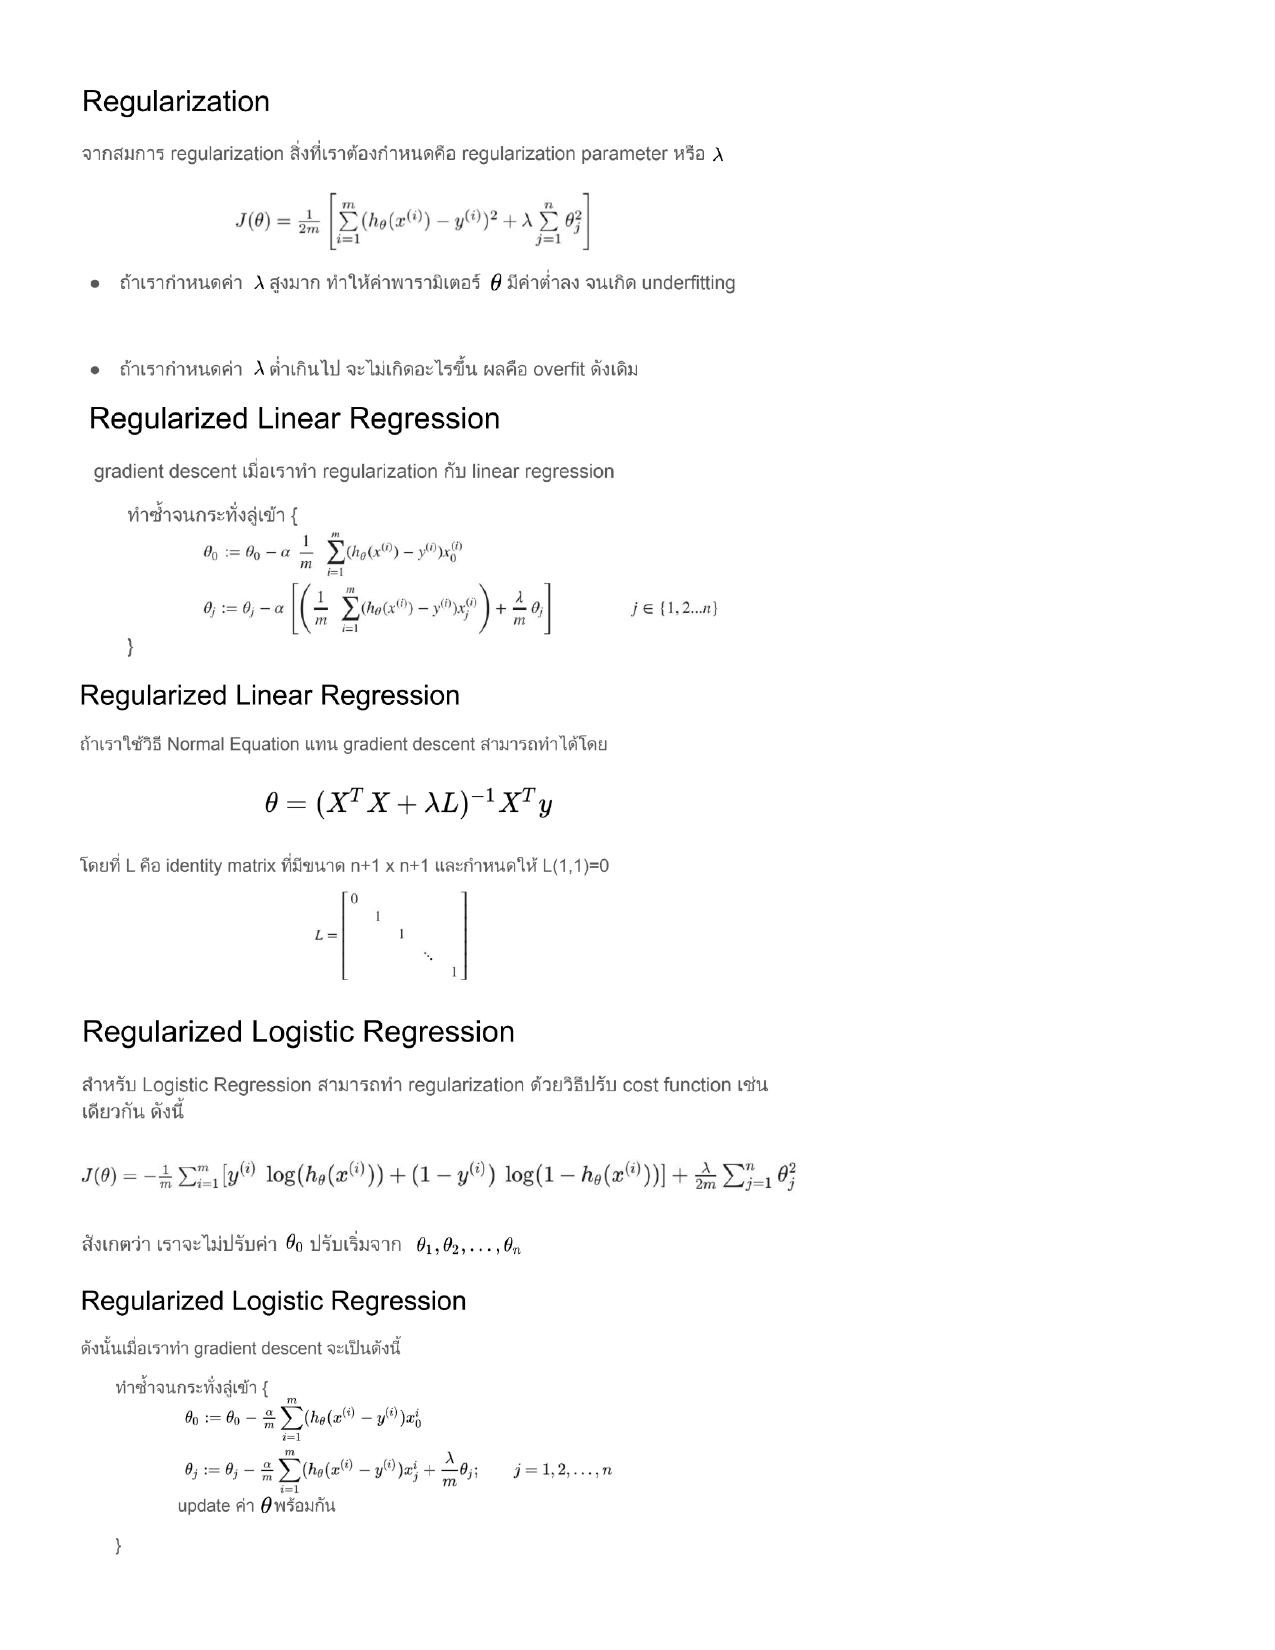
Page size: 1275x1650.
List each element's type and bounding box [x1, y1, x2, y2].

picture [75, 998, 823, 1271]
picture [75, 1272, 688, 1568]
picture [75, 401, 746, 679]
picture [75, 681, 655, 997]
picture [75, 75, 750, 399]
